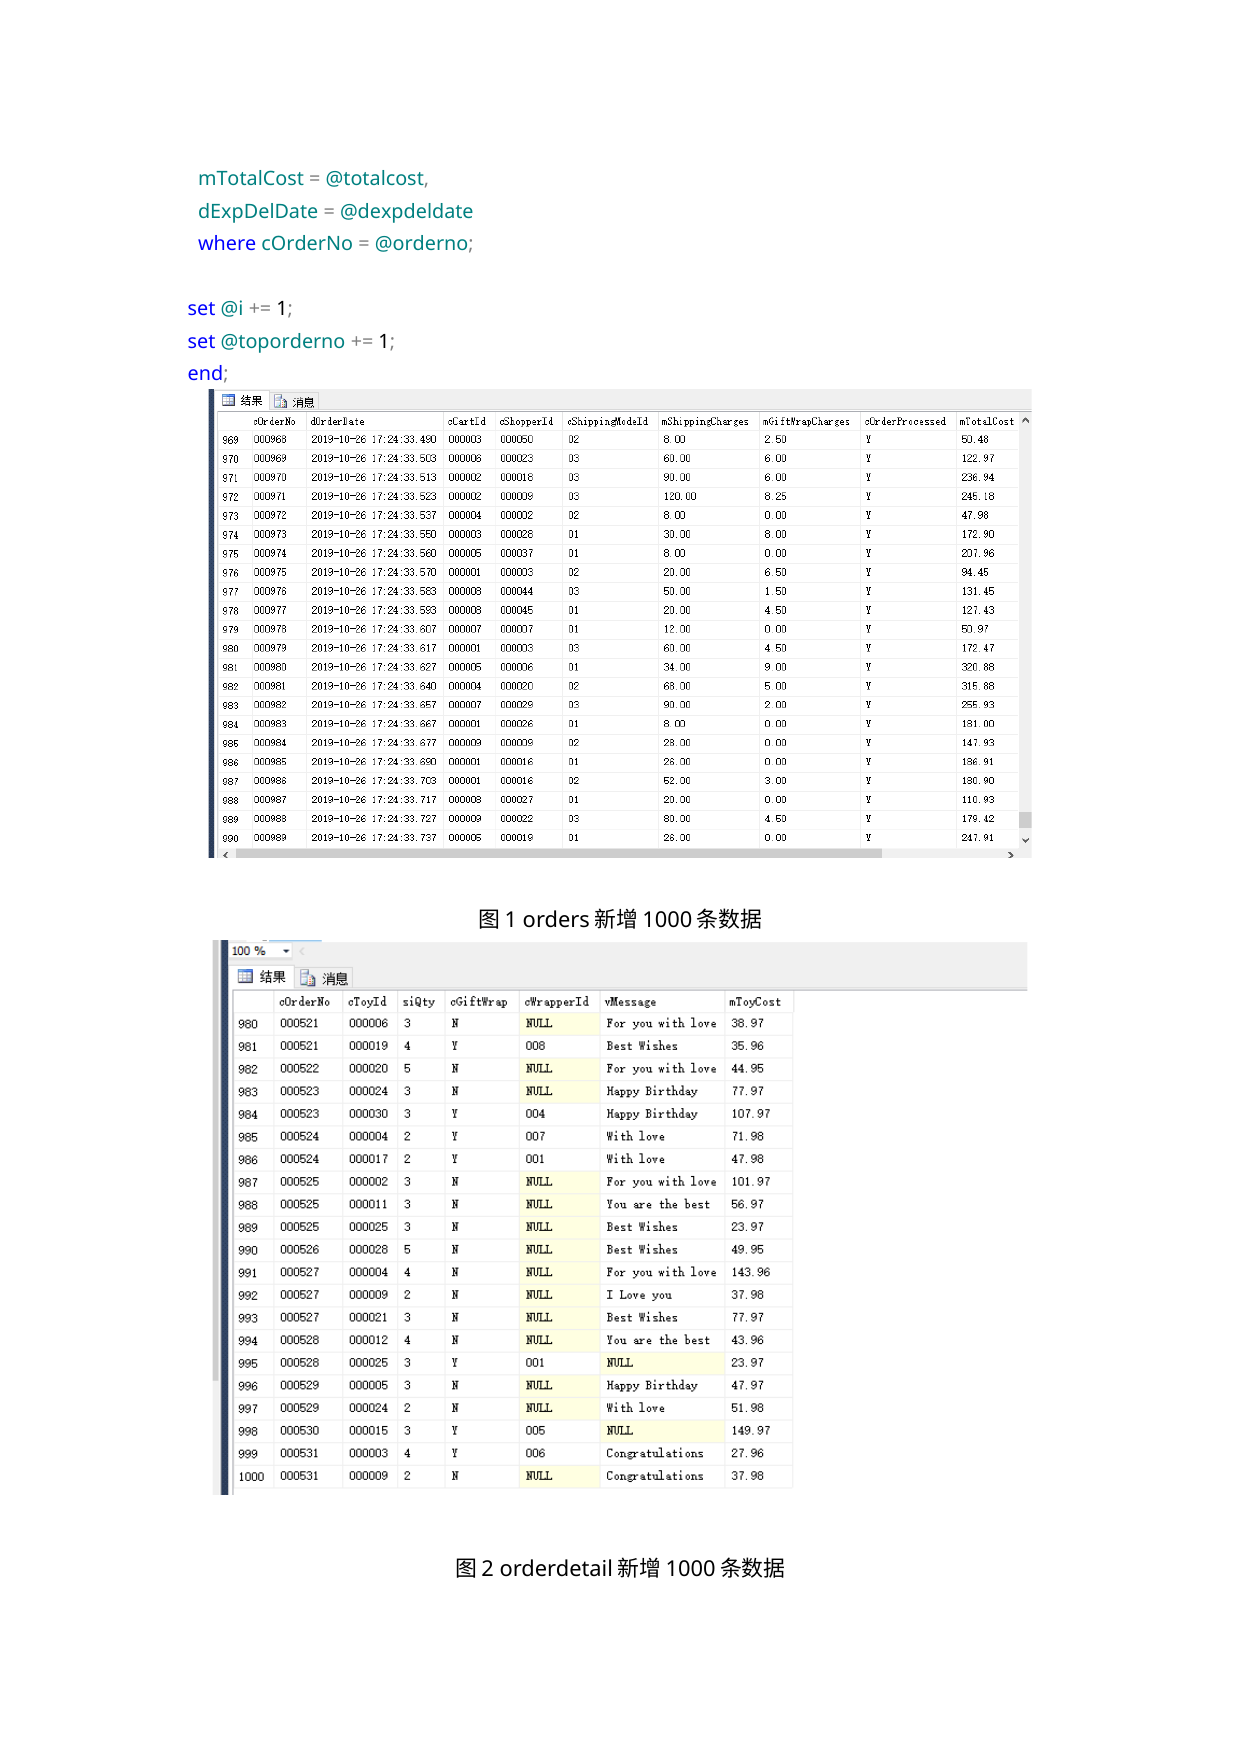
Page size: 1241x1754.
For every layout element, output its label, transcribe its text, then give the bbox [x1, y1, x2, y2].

picture [212, 940, 1028, 1495]
text dExpDelDate = @dexpdeldate [187, 194, 1053, 227]
text where cOrderNo = @orderno; [187, 227, 1053, 259]
picture [208, 389, 1032, 858]
text set @i += 1; [187, 292, 1053, 324]
title 图1 orders新增1000条数据 [187, 902, 1053, 934]
text end; [187, 357, 1053, 389]
title 图2 orderdetail新增1000条数据 [187, 1551, 1053, 1583]
text mTotalCost = @totalcost, [187, 162, 1053, 194]
text set @toporderno += 1; [187, 324, 1053, 357]
